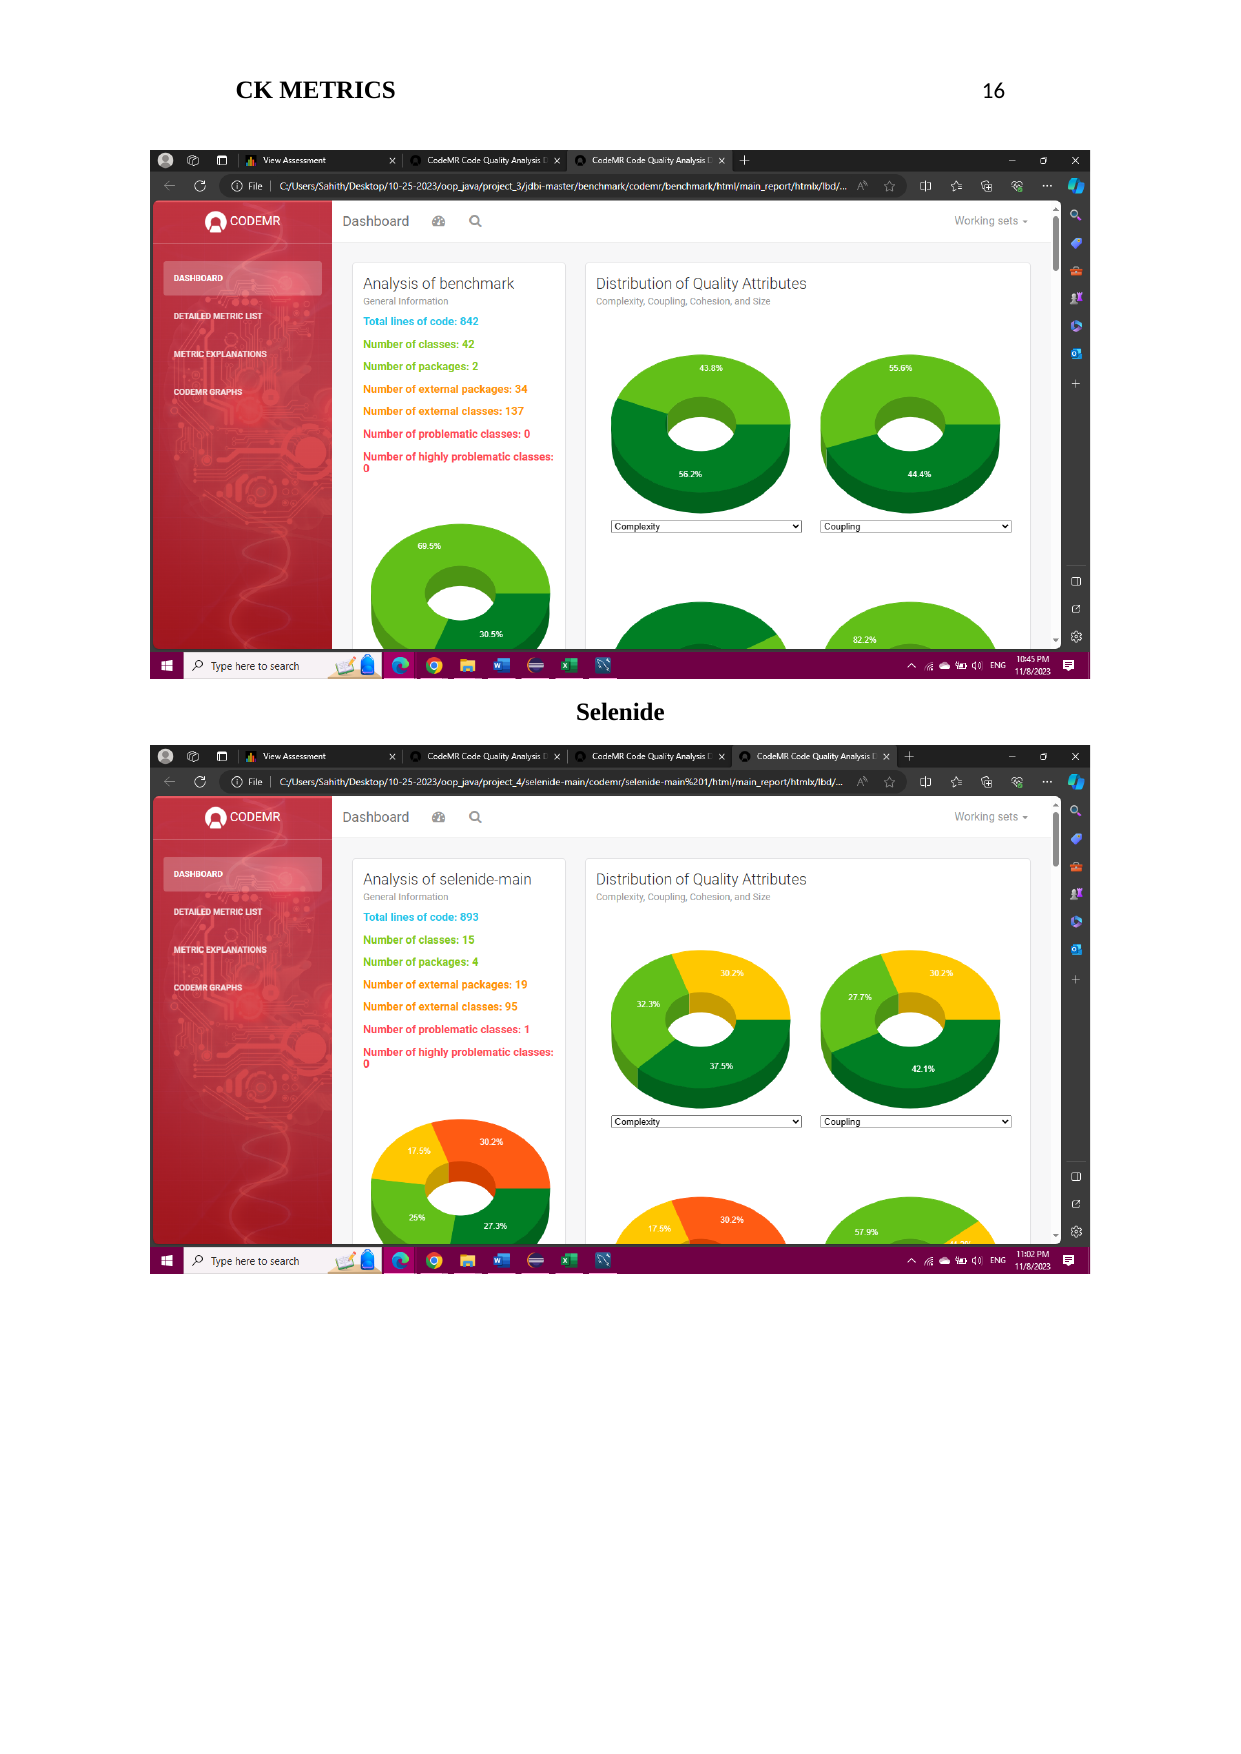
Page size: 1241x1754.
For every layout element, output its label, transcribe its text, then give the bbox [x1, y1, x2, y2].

picture [150, 745, 1091, 1274]
text Selenide [150, 697, 1090, 726]
picture [150, 150, 1091, 679]
